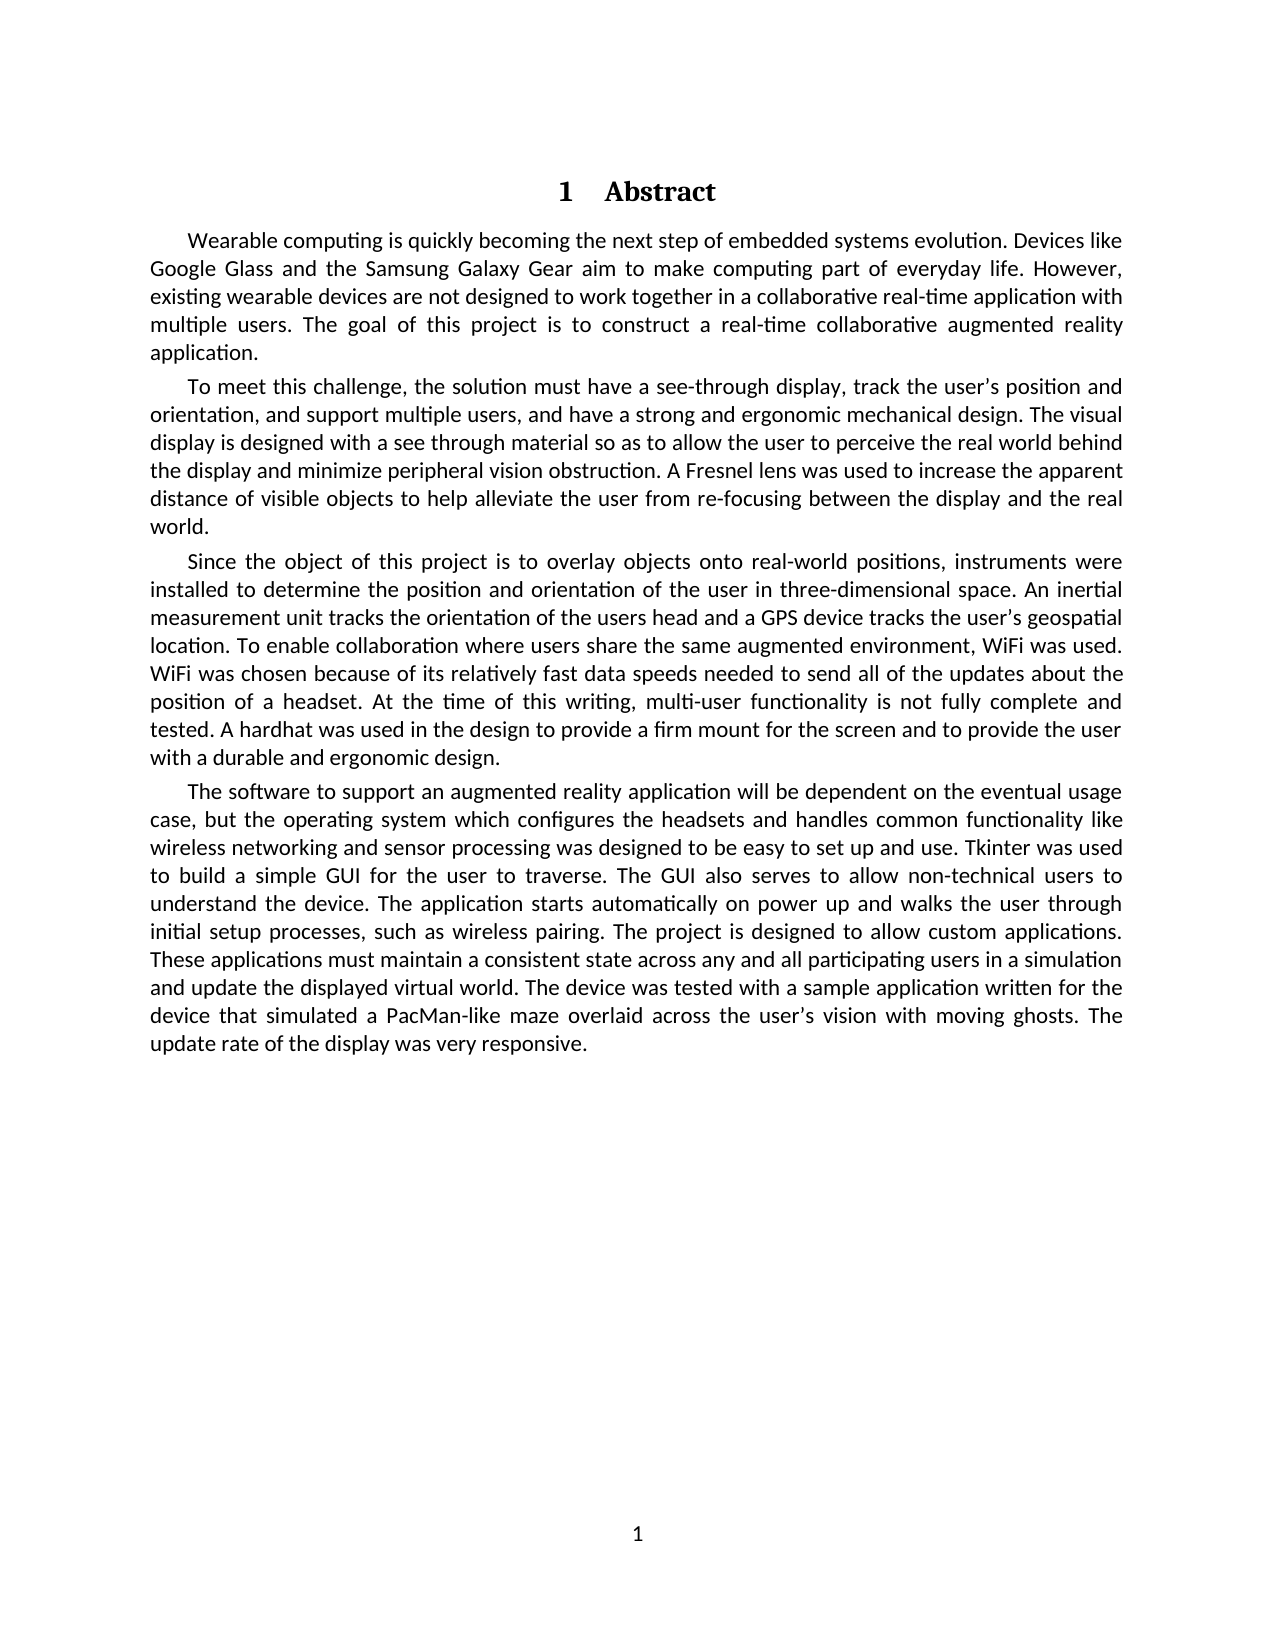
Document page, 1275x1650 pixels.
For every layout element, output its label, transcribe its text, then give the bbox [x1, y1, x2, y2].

text Wearable computing is quickly becoming the next step of embedded systems evolution. Devices like Google Glass and the Samsung Galaxy Gear aim to make computing part of everyday life. However, existing wearable devices are not designed to work together in a collaborative real-time application with multiple users. The goal of this project is to construct a real-time collaborative augmented reality application. [150, 226, 1125, 366]
text The software to support an augmented reality application will be dependent on the eventual usage case, but the operating system which configures the headsets and handles common functionality like wireless networking and sensor processing was designed to be easy to set up and use. Tkinter was used to build a simple GUI for the user to traverse. The GUI also serves to allow non-technical users to understand the device. The application starts automatically on power up and walks the user through initial setup processes, such as wireless pairing. The project is designed to allow custom applications. These applications must maintain a consistent state across any and all participating users in a simulation and update the displayed virtual world. The device was tested with a sample application written for the device that simulated a PacMan-like maze overlaid across the user’s vision with moving ghosts. The update rate of the display was very responsive. [150, 777, 1125, 1057]
subtitle Abstract [150, 175, 1125, 208]
text To meet this challenge, the solution must have a see-through display, track the user’s position and orientation, and support multiple users, and have a strong and ergonomic mechanical design. The visual display is designed with a see through material so as to allow the user to perceive the real world behind the display and minimize peripheral vision obstruction. A Fresnel lens was used to increase the apparent distance of visible objects to help alleviate the user from re-focusing between the display and the real world. [150, 372, 1125, 541]
text Since the object of this project is to overlay objects onto real-world positions, instruments were installed to determine the position and orientation of the user in three-dimensional space. An inertial measurement unit tracks the orientation of the users head and a GPS device tracks the user’s geospatial location. To enable collaboration where users share the same augmented environment, WiFi was used. WiFi was chosen because of its relatively fast data speeds needed to send all of the updates about the position of a headset. At the time of this writing, multi-user functionality is not fully complete and tested. A hardhat was used in the design to provide a firm mount for the screen and to provide the user with a durable and ergonomic design. [150, 547, 1125, 771]
